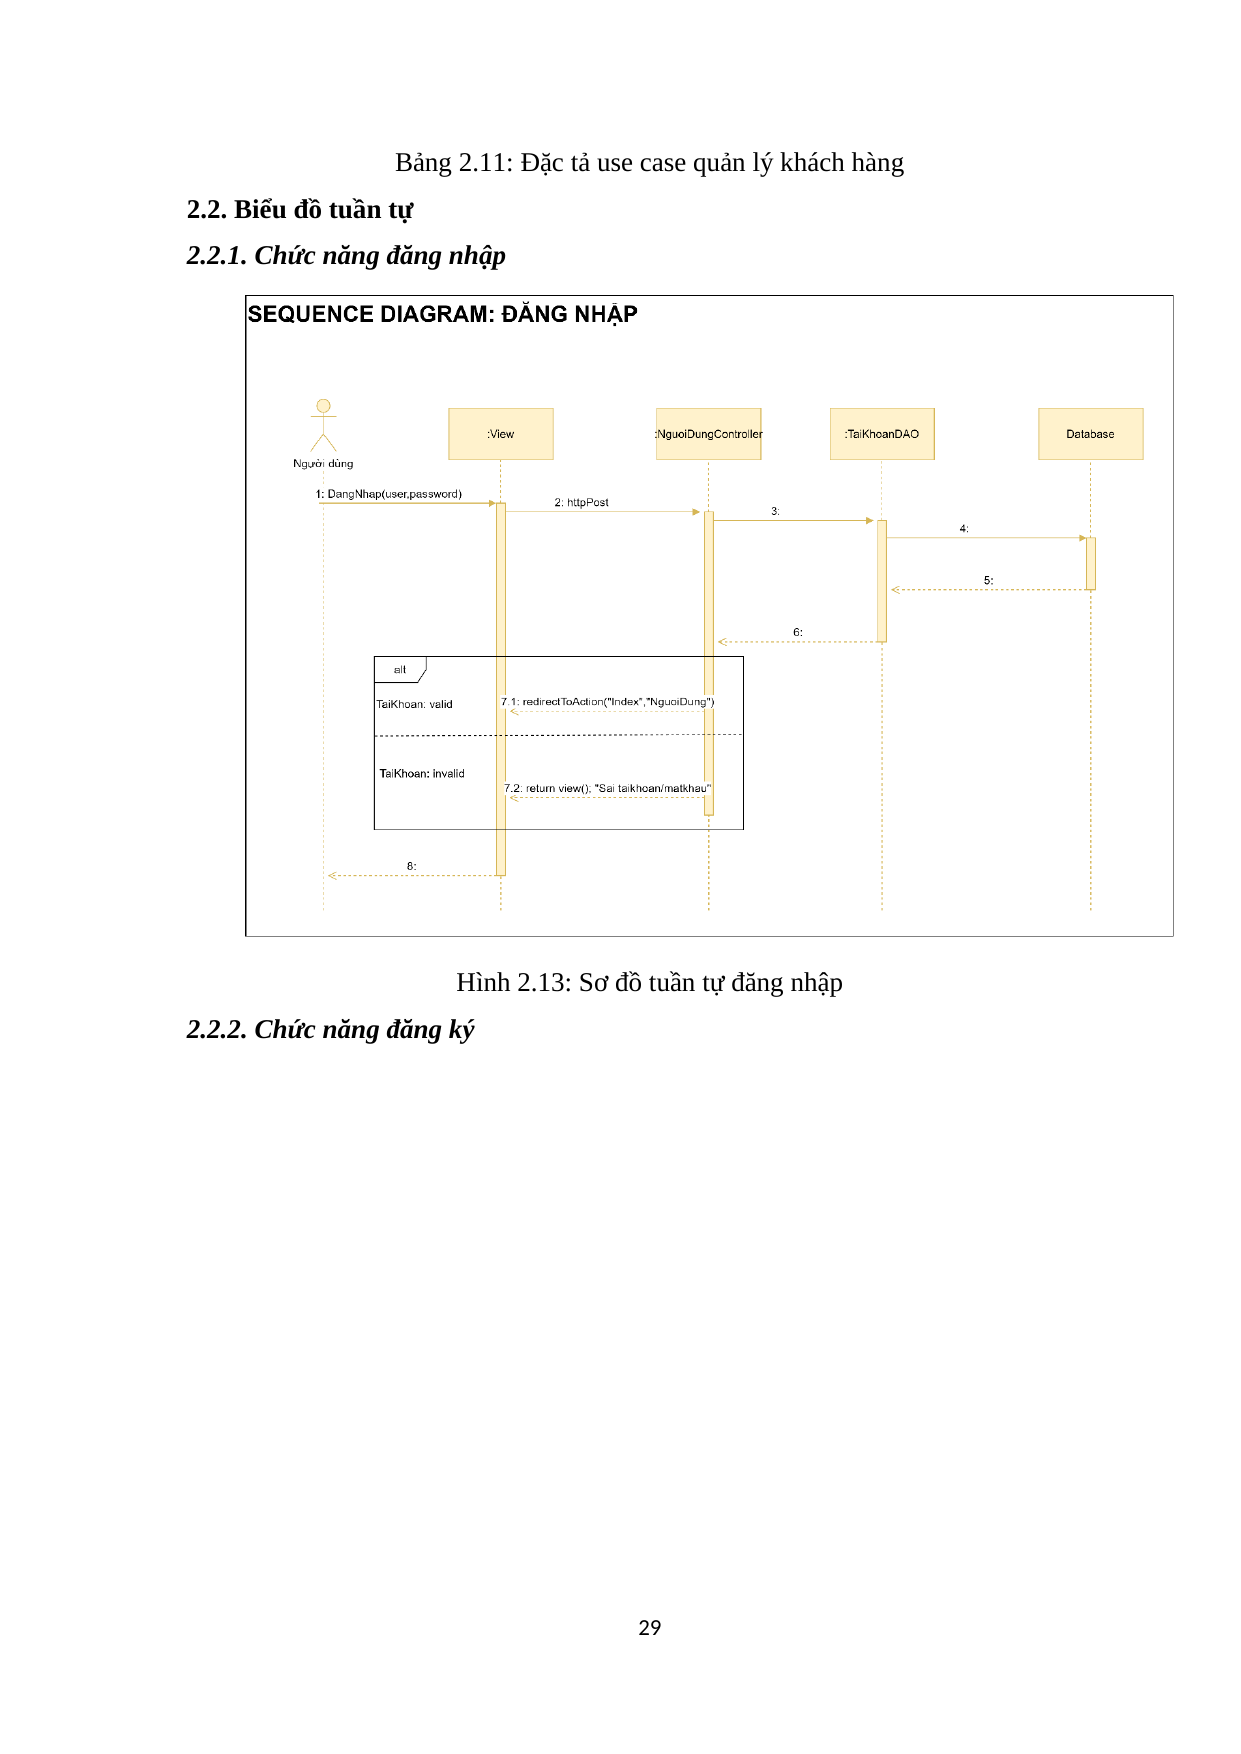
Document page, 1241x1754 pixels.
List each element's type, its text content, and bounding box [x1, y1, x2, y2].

picture [236, 286, 1182, 945]
list 2.2. Biểu đồ tuần tự [187, 193, 1122, 224]
list Hình 2.13: Sơ đồ tuần tự đăng nhập [177, 967, 1122, 998]
list 2.2.2. Chức năng đăng ký [177, 1013, 1122, 1044]
list Bảng 2.11: Đặc tả use case quản lý khách hàng [177, 146, 1122, 177]
list 2.2.1. Chức năng đăng nhập [177, 239, 1122, 271]
